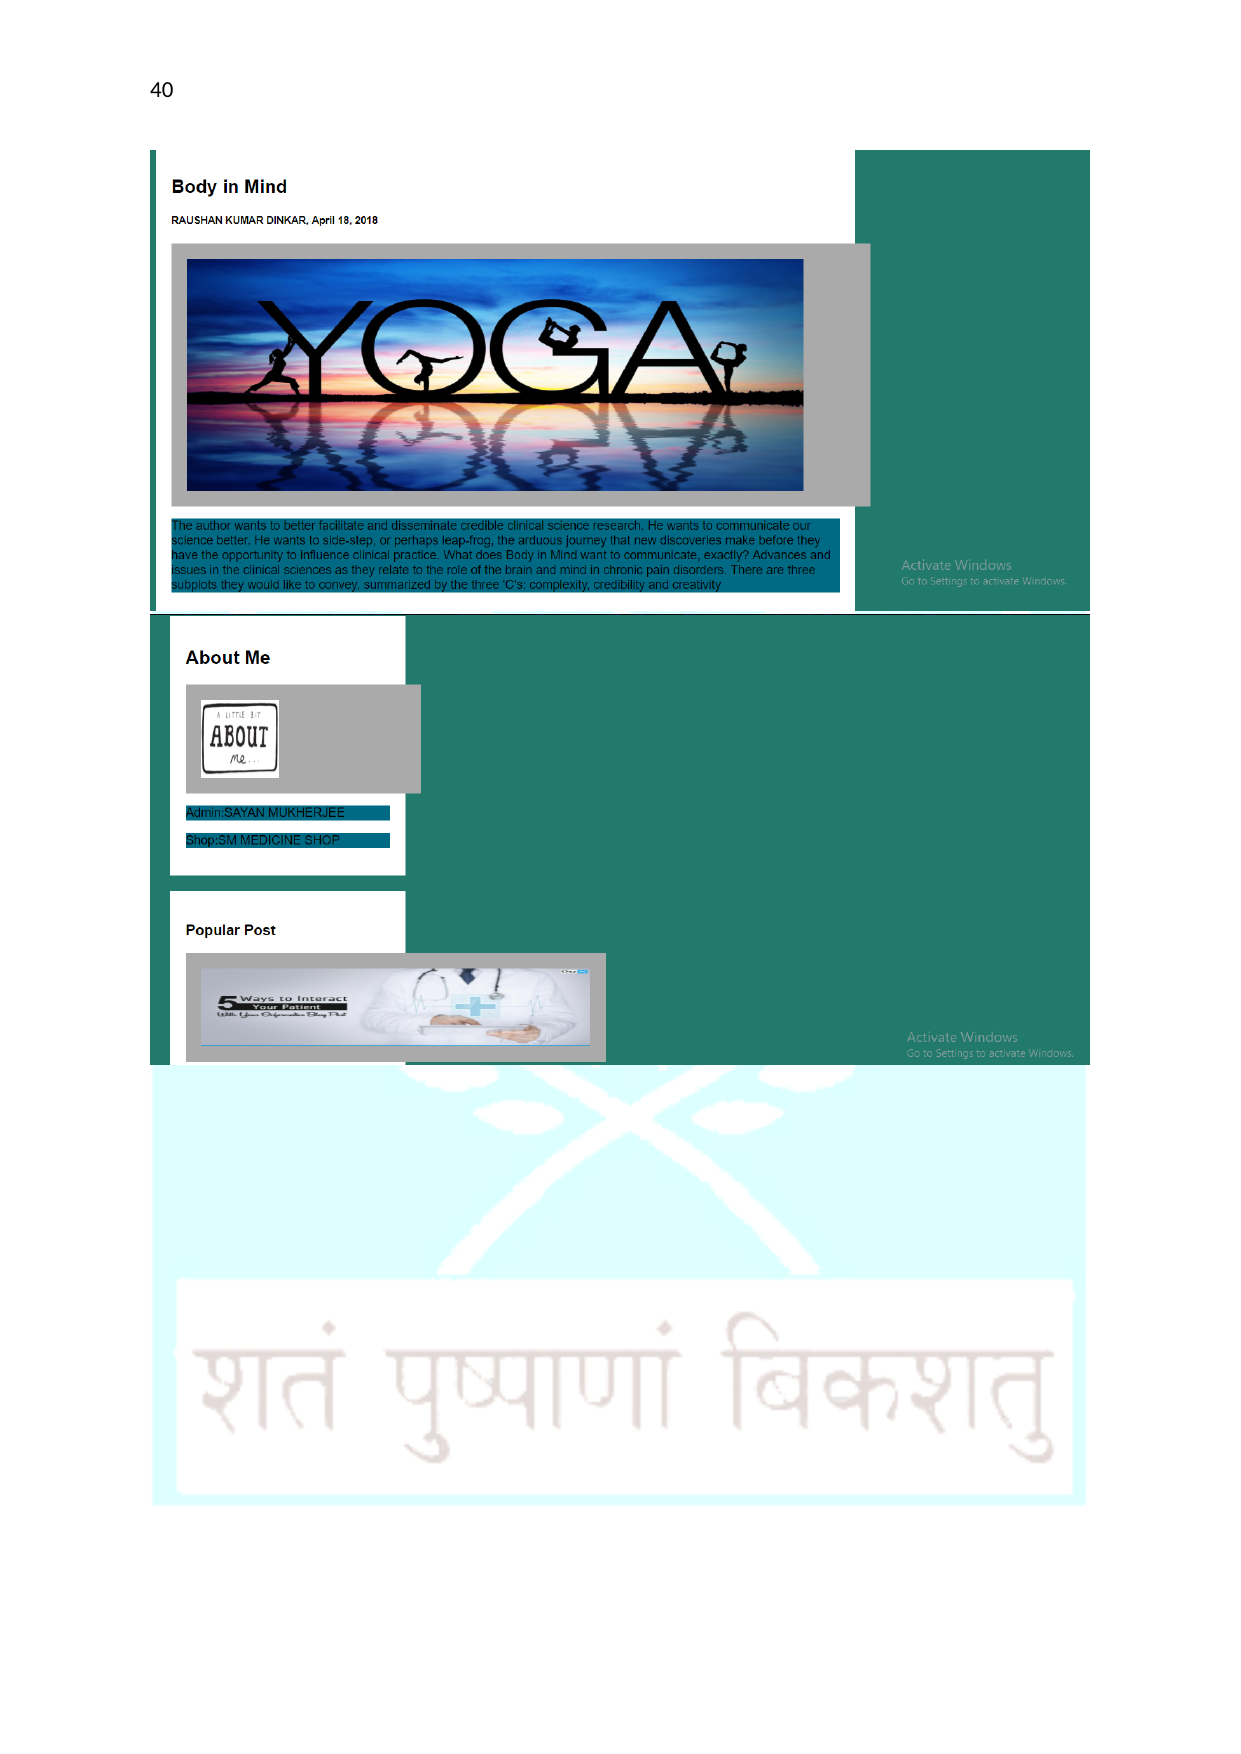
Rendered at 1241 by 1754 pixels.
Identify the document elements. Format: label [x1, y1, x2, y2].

picture [150, 614, 1090, 1065]
picture [150, 150, 1090, 611]
